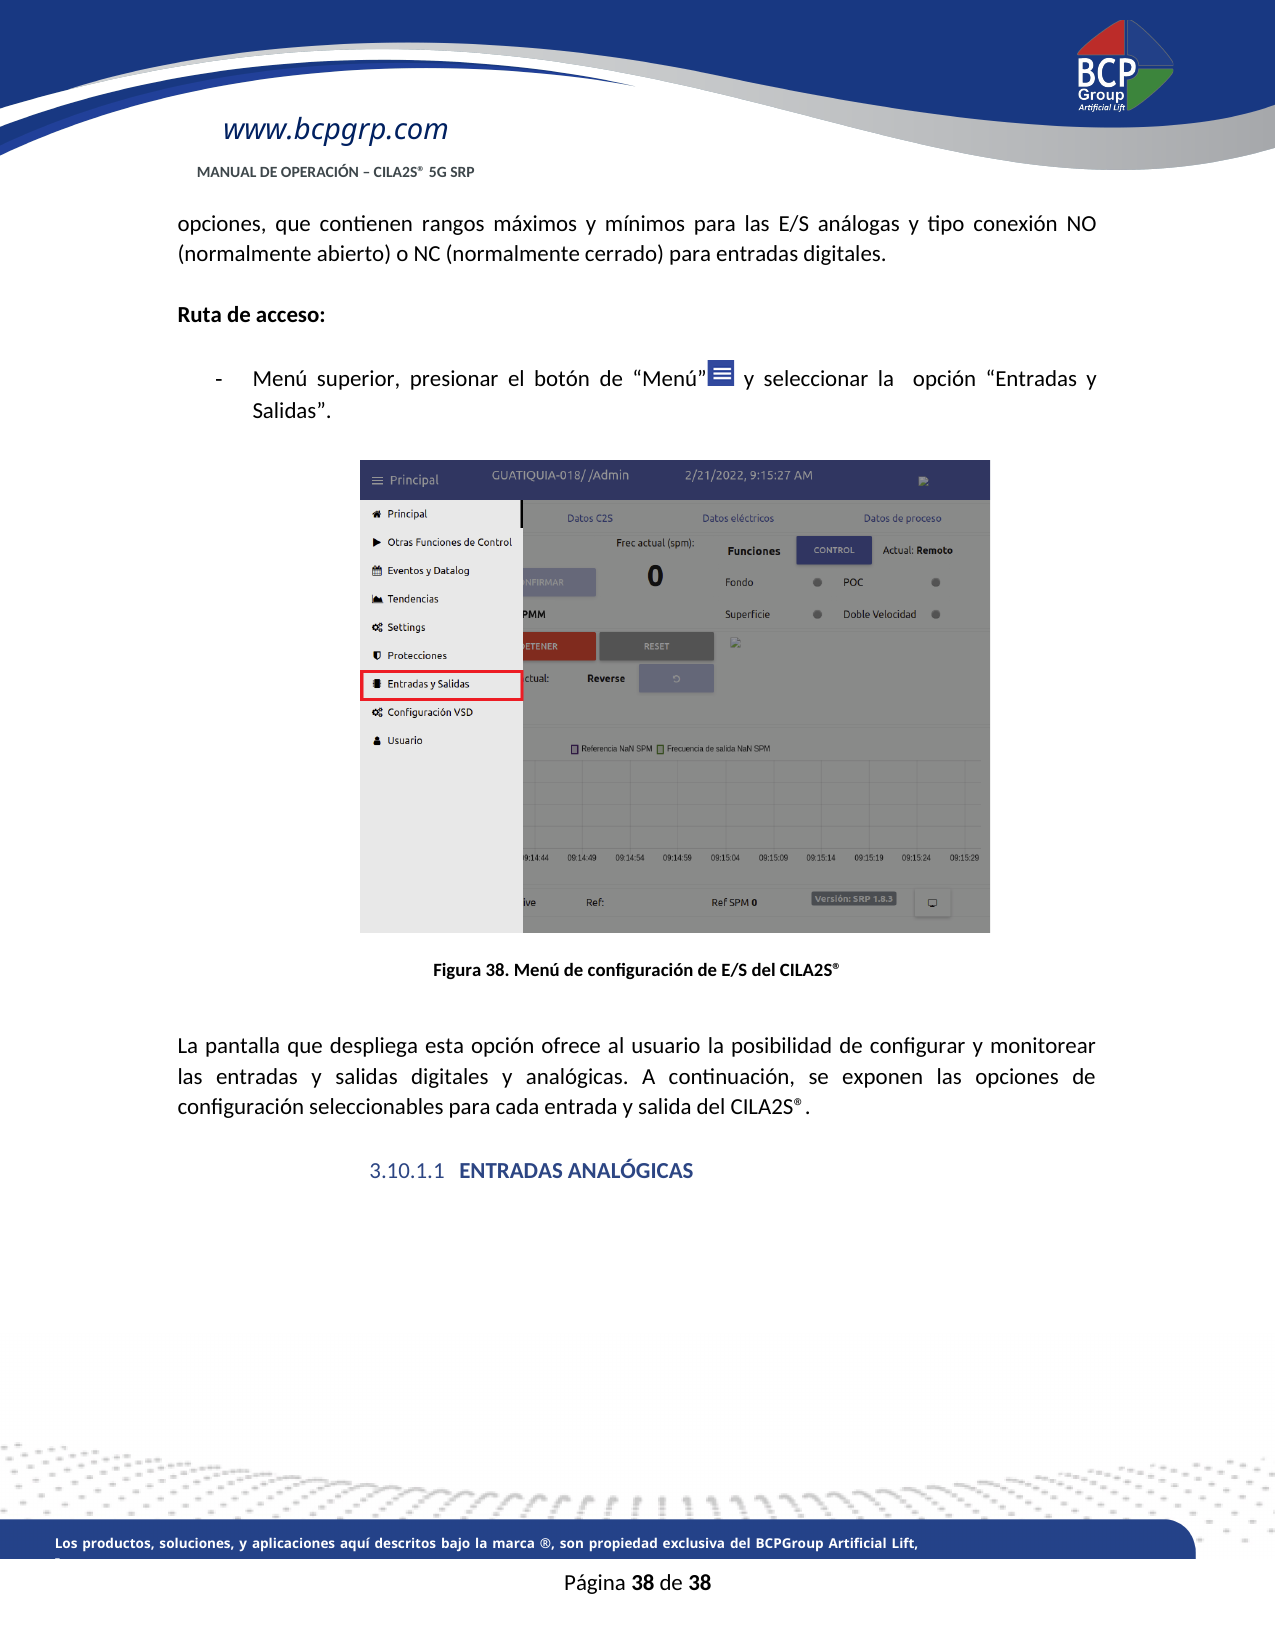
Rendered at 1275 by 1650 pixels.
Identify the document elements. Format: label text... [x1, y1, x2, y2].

text La pantalla que despliega esta opción ofrece al usuario la posibilidad de configurar y monitorear las entradas y salidas digitales y analógicas. A continuación, se exponen las opciones de configuración seleccionables para cada entrada y salida del CILA2S®. [177, 1032, 1098, 1120]
text Figura 38. Menú de configuración de E/S del CILA2S® [177, 958, 1098, 981]
subtitle ENTRADAS ANALÓGICAS [369, 1157, 1098, 1185]
picture [707, 360, 735, 386]
list Menú superior, presionar el botón de “Menú” y seleccionar la opción “Entradas y Salidas”. [215, 360, 1098, 424]
picture [0, 1333, 1275, 1559]
picture [0, 0, 1275, 170]
picture [360, 460, 991, 933]
text Ruta de acceso: [177, 300, 1098, 328]
